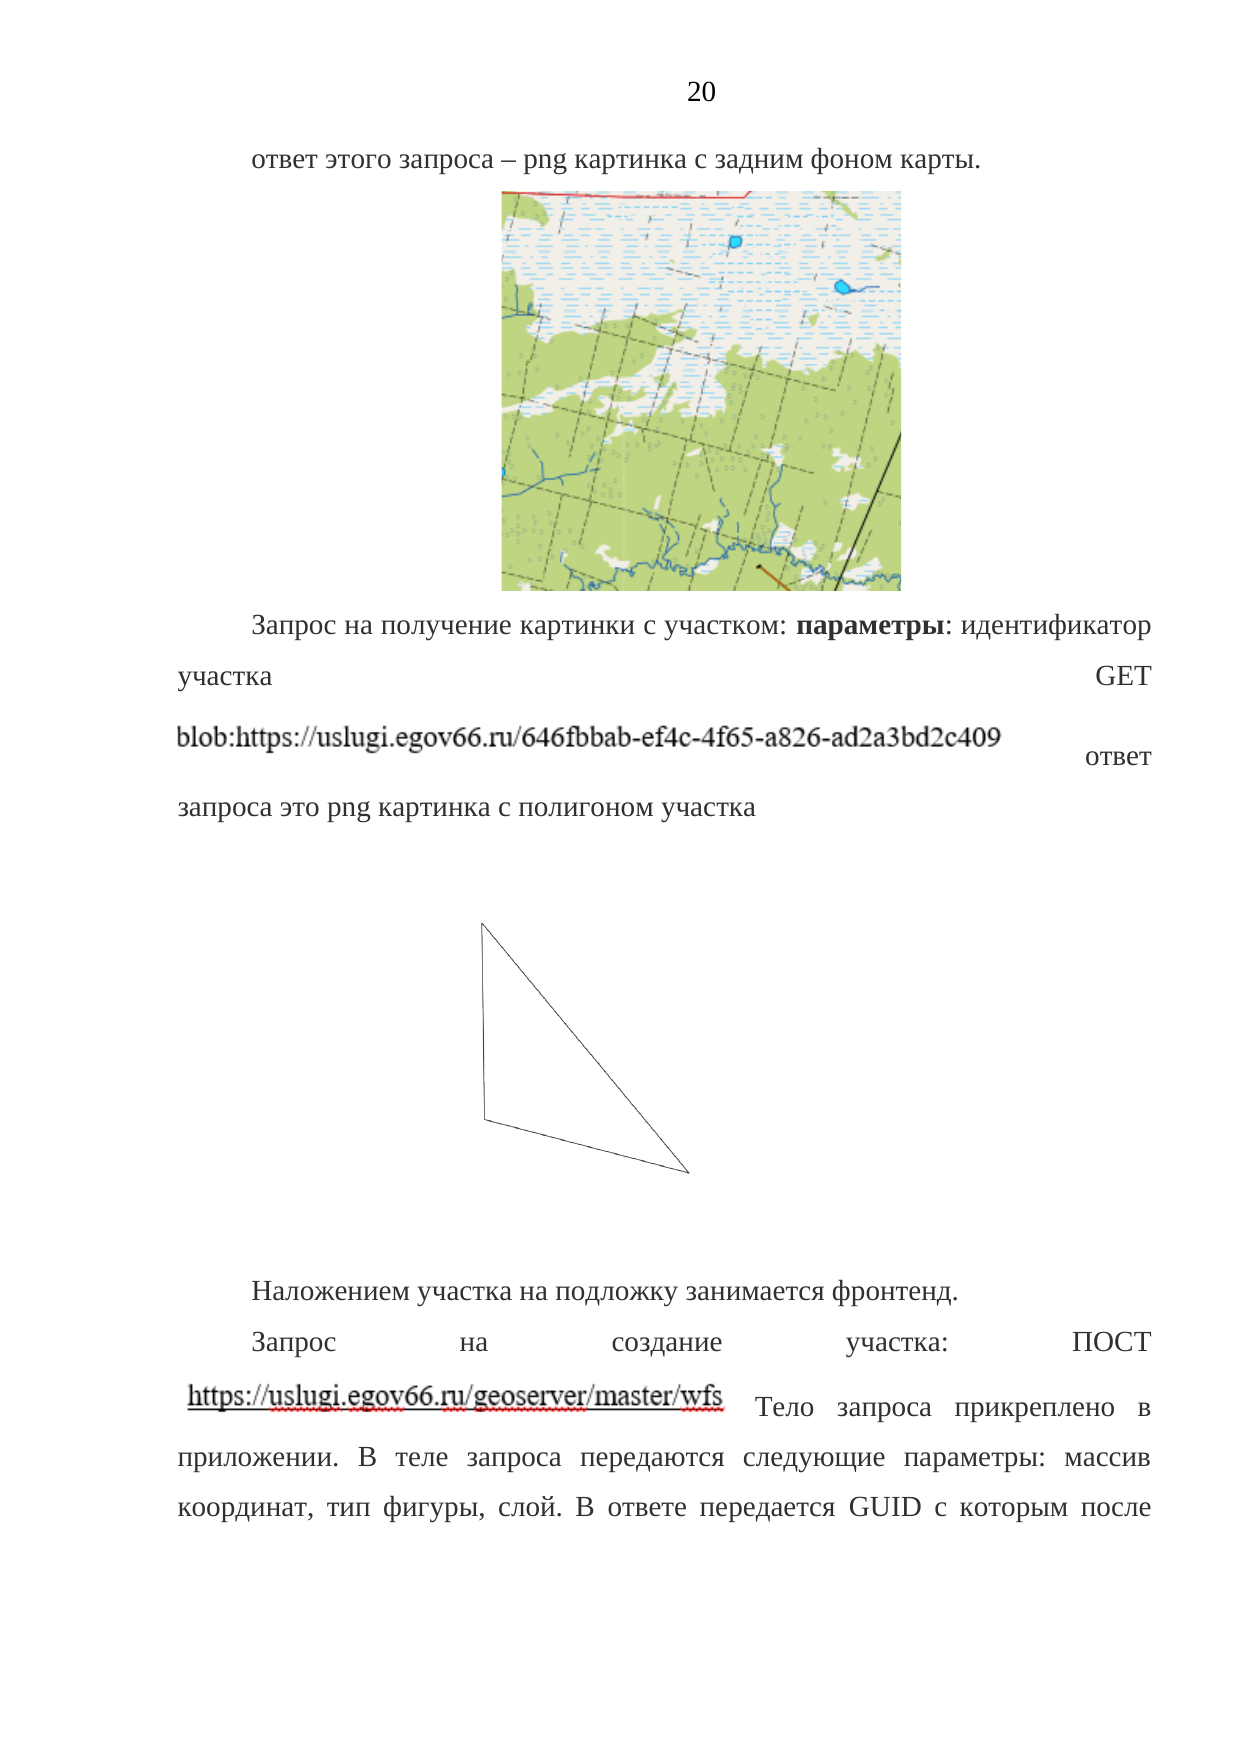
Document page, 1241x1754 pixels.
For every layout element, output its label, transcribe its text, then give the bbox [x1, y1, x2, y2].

picture [501, 191, 902, 591]
picture [251, 839, 919, 1257]
text Наложением участка на подложку занимается фронтенд. [177, 1273, 1152, 1307]
text Запрос на получение картинки с участком: параметры: идентификатор участка GET ответ запроса это png картинка с полигоном участка [177, 607, 1152, 822]
picture [177, 1374, 732, 1417]
text ответ этого запроса – png картинка с задним фоном карты. [177, 141, 1152, 174]
picture [177, 707, 1003, 766]
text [177, 1324, 1152, 1523]
